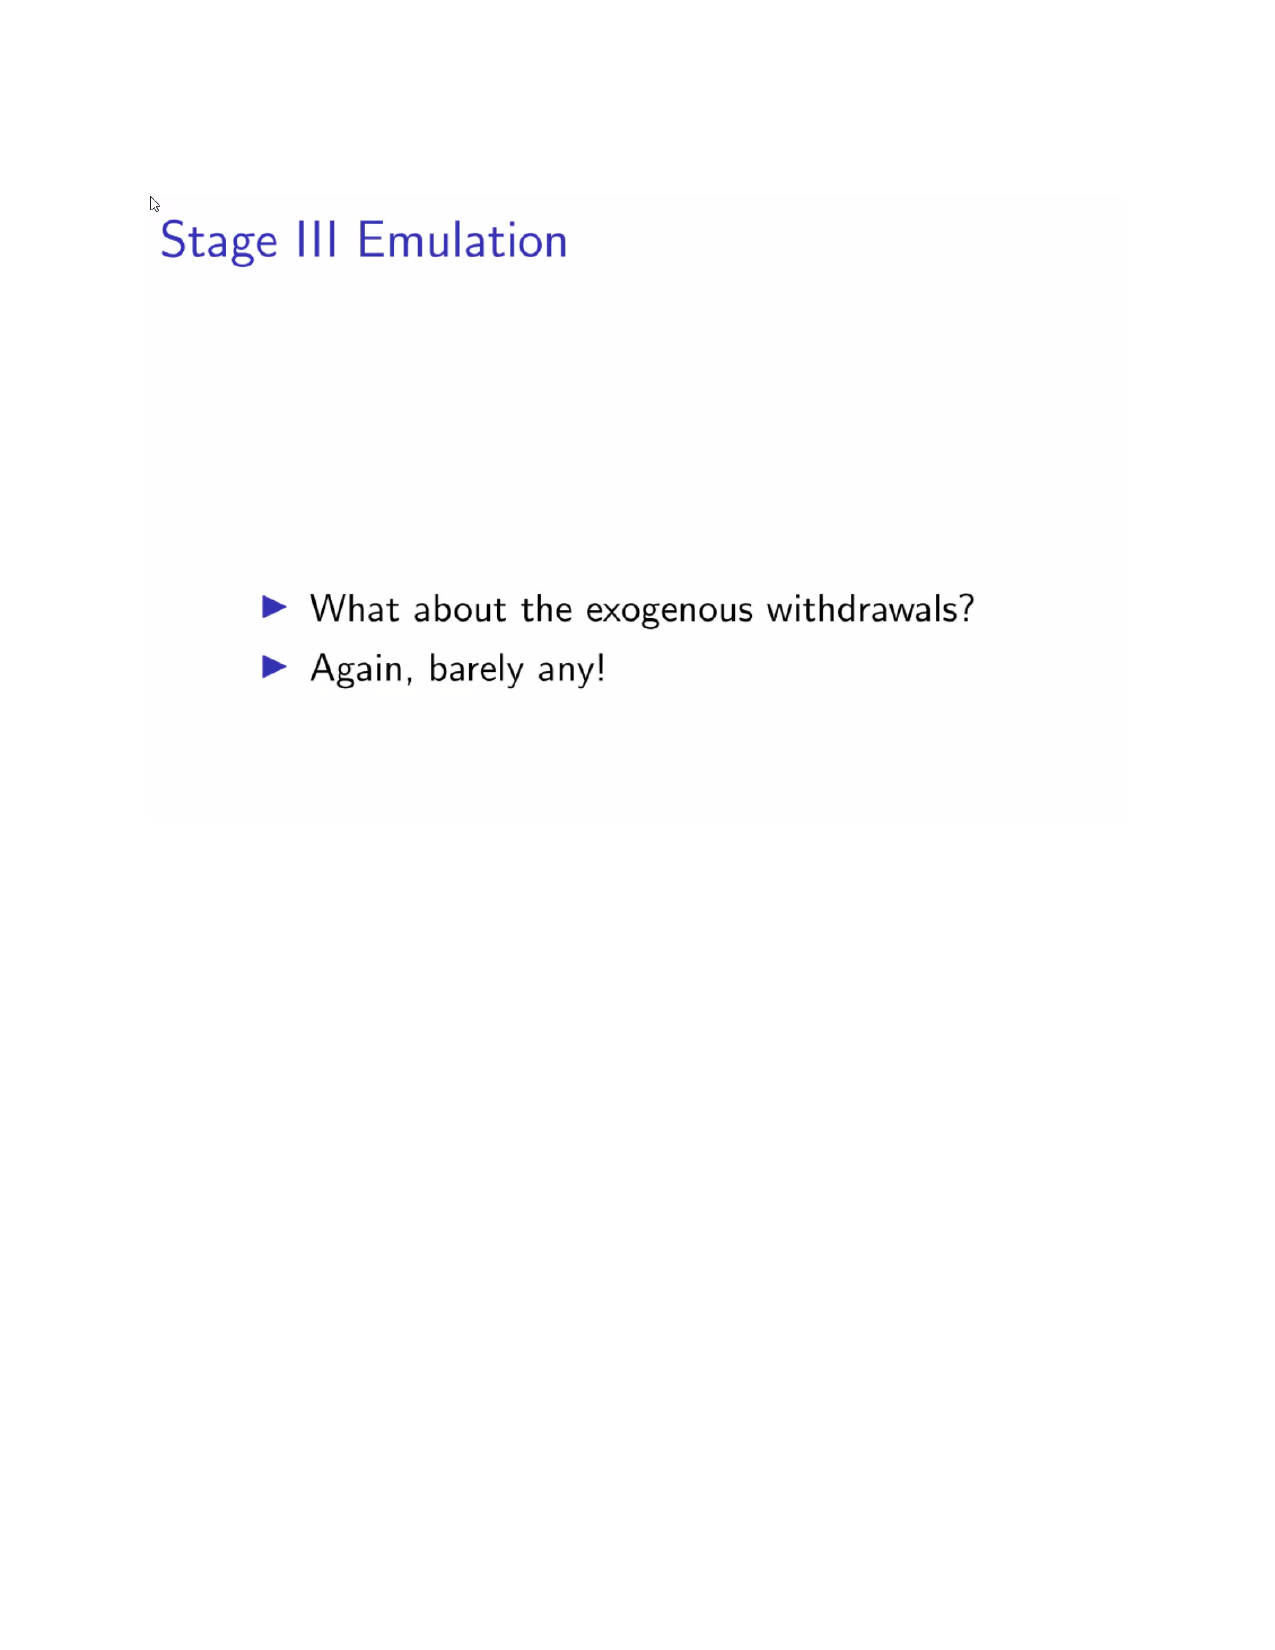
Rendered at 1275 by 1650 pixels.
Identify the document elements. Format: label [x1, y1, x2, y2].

picture [150, 196, 1124, 822]
